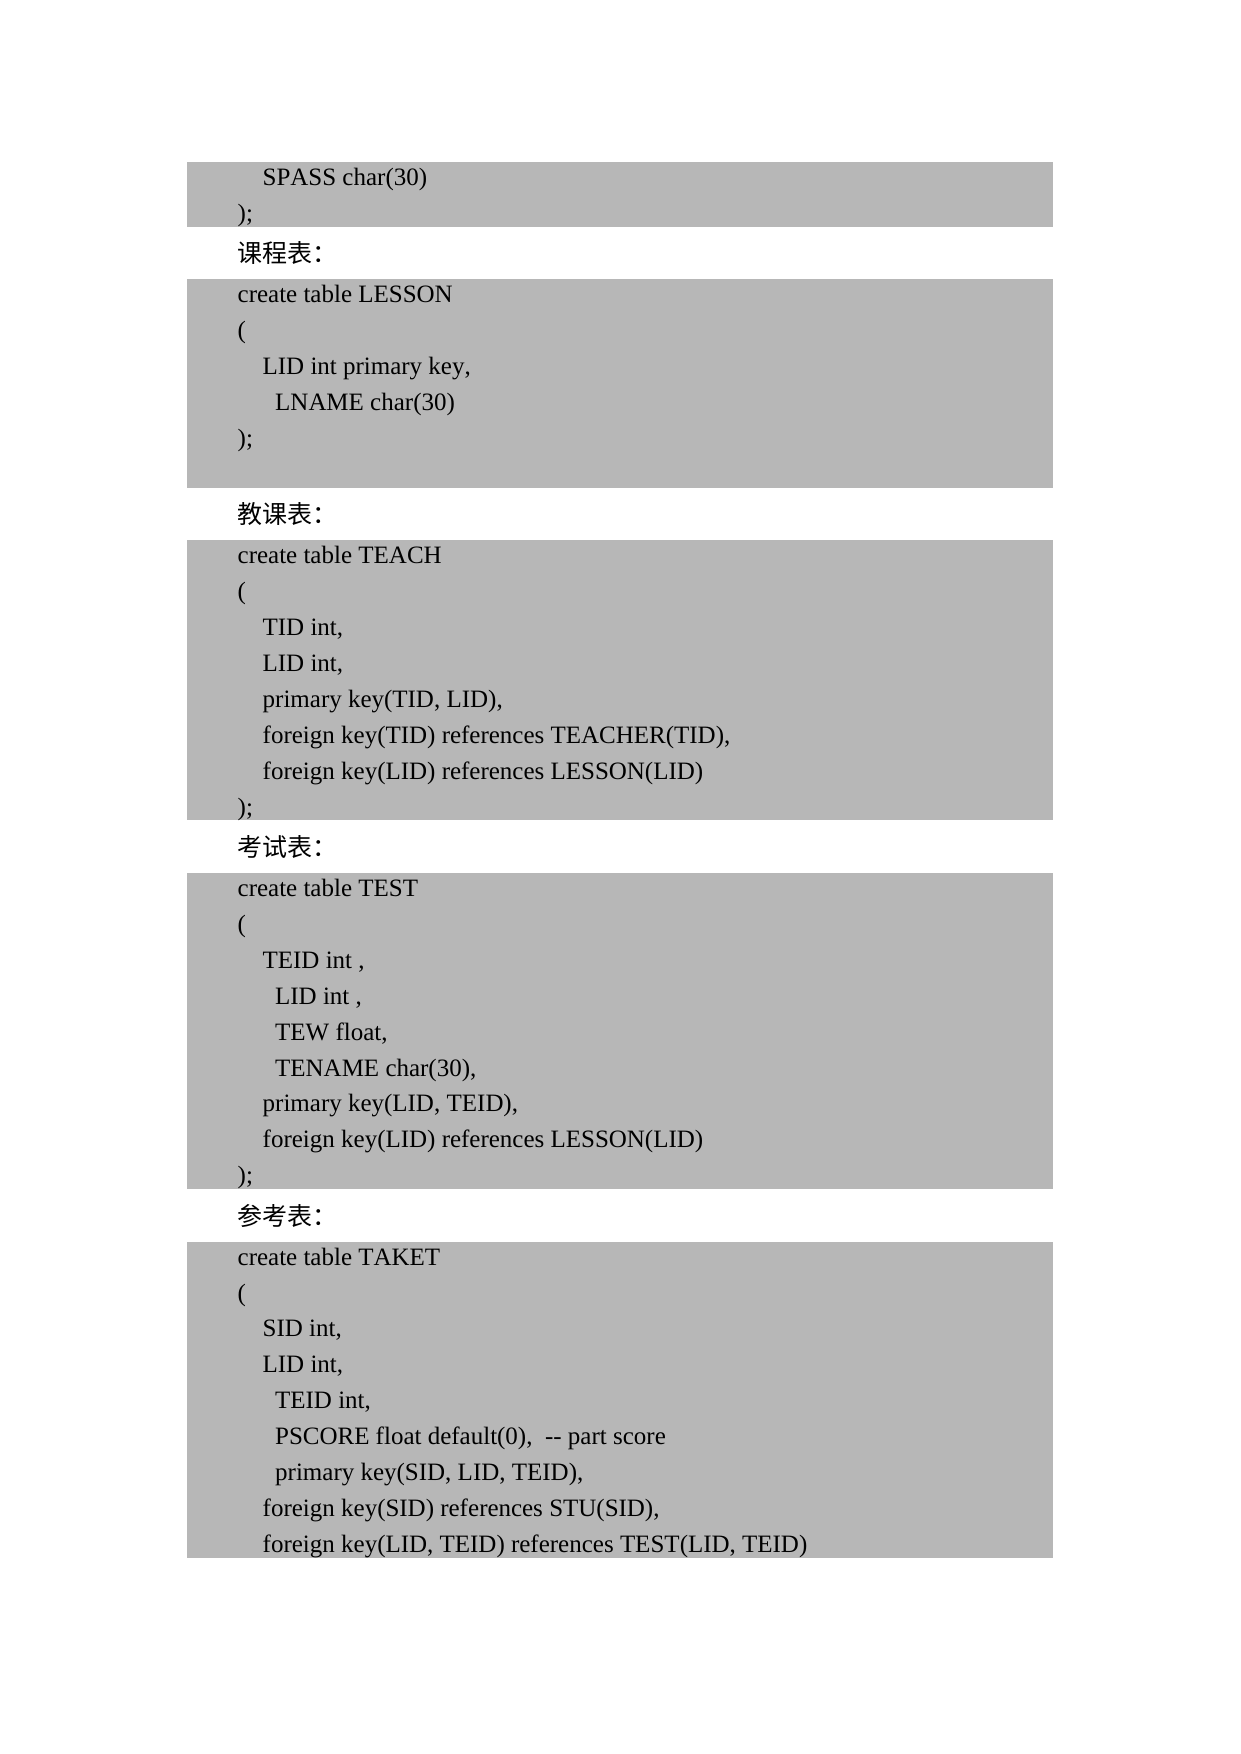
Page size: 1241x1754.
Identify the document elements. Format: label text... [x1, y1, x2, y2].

text ( [187, 576, 1053, 605]
text LID int, [187, 1349, 1053, 1378]
text SID int, [187, 1313, 1053, 1342]
text ); [187, 423, 1053, 452]
text 参考表： [187, 1196, 1053, 1233]
text SPASS char(30) [187, 162, 1053, 191]
text primary key(SID, LID, TEID), [187, 1457, 1053, 1486]
text LID int primary key, [187, 351, 1053, 380]
text foreign key(LID) references LESSON(LID) [187, 1124, 1053, 1153]
text PSCORE float default(0), -- part score [187, 1421, 1053, 1450]
text ); [187, 792, 1053, 820]
text foreign key(TID) references TEACHER(TID), [187, 720, 1053, 748]
text ( [187, 1278, 1053, 1306]
text foreign key(SID) references STU(SID), [187, 1493, 1053, 1522]
text ( [187, 315, 1053, 344]
text create table TEST [187, 873, 1053, 902]
text ( [187, 909, 1053, 938]
text TID int, [187, 612, 1053, 641]
text TENAME char(30), [187, 1053, 1053, 1081]
text 考试表： [187, 828, 1053, 864]
text 课程表： [187, 234, 1053, 270]
text ); [187, 198, 1053, 227]
text TEW float, [187, 1017, 1053, 1045]
text 教课表： [187, 495, 1053, 531]
text LNAME char(30) [187, 387, 1053, 416]
text LID int, [187, 648, 1053, 677]
text LID int , [187, 981, 1053, 1009]
text foreign key(LID, TEID) references TEST(LID, TEID) [187, 1529, 1053, 1558]
text foreign key(LID) references LESSON(LID) [187, 756, 1053, 784]
text create table TEACH [187, 540, 1053, 569]
text create table TAKET [187, 1242, 1053, 1270]
text TEID int , [187, 945, 1053, 973]
text primary key(TID, LID), [187, 684, 1053, 713]
text primary key(LID, TEID), [187, 1088, 1053, 1117]
text TEID int, [187, 1385, 1053, 1414]
text ); [187, 1160, 1053, 1189]
text create table LESSON [187, 279, 1053, 308]
